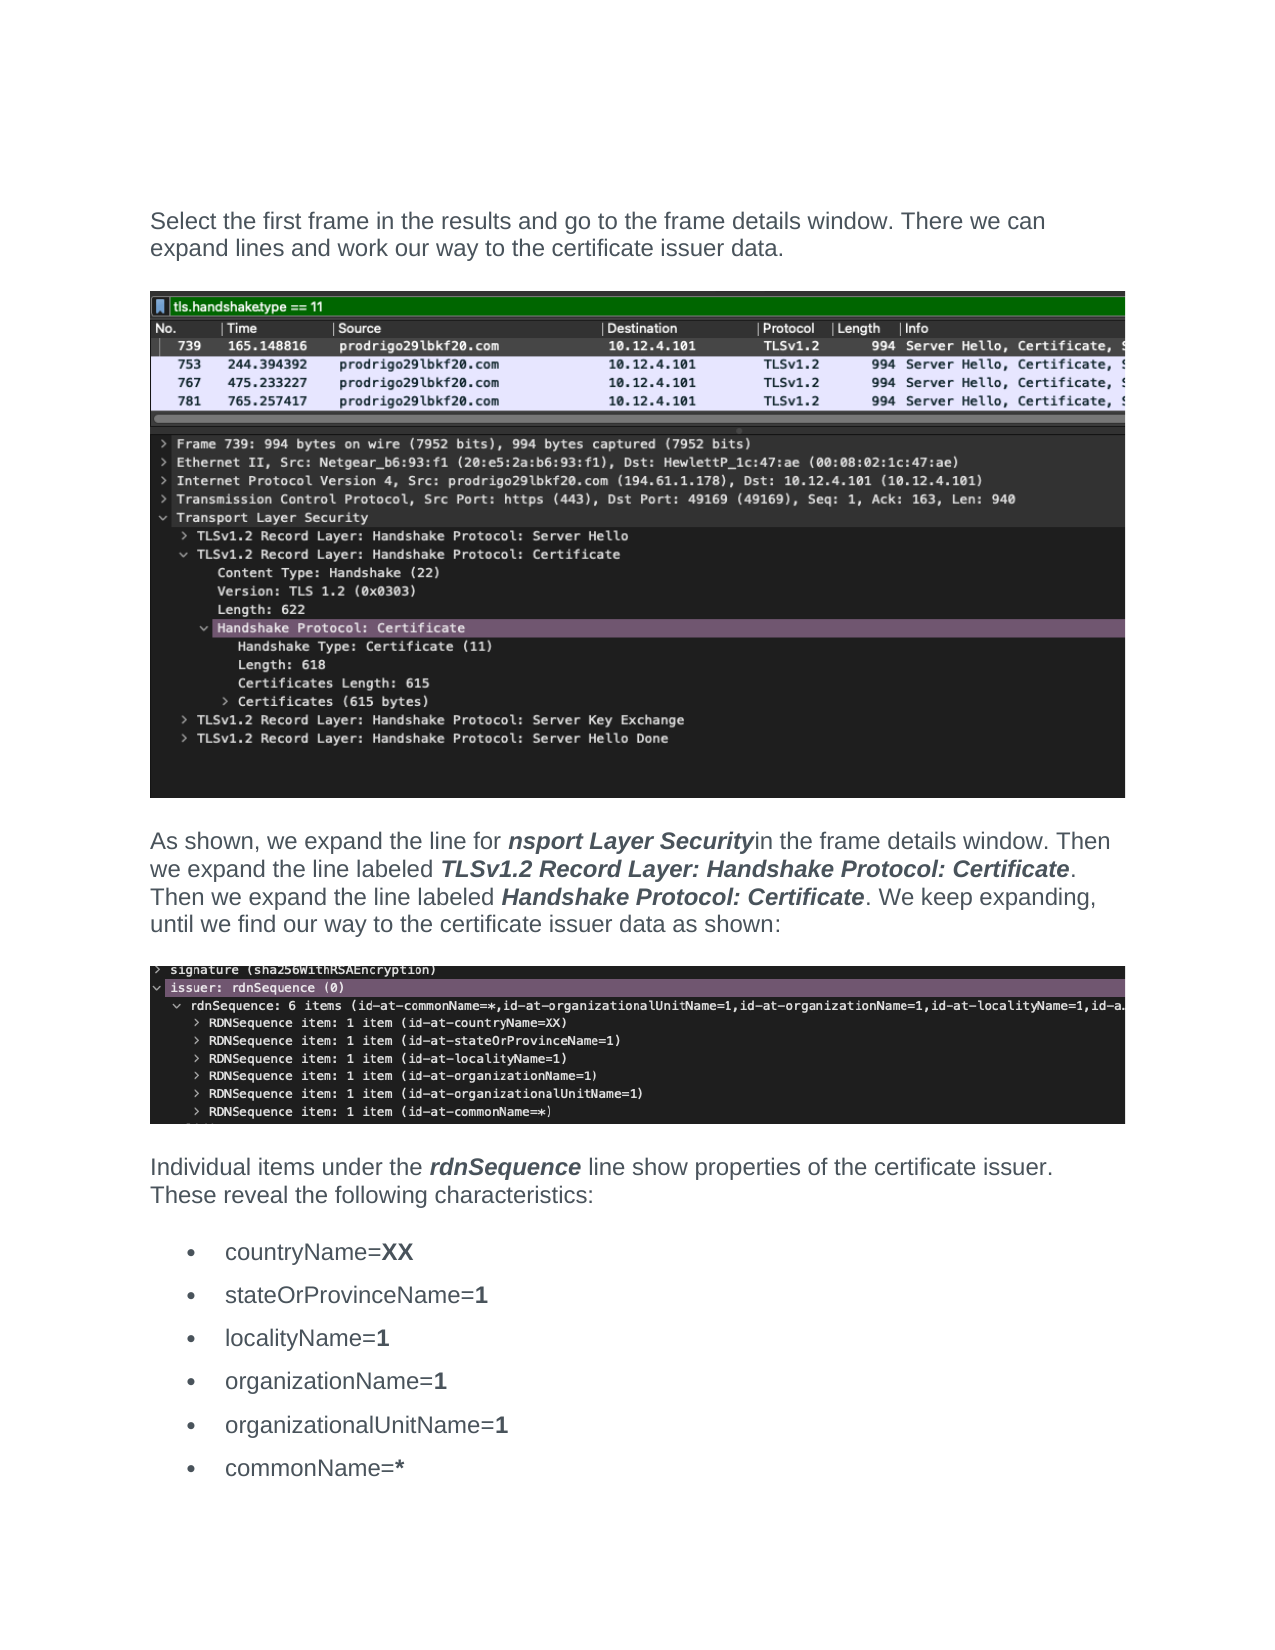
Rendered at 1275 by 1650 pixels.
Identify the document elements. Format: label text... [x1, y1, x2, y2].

list organizationalUnitName=1 [187, 1411, 1125, 1438]
list localityName=1 [187, 1324, 1125, 1352]
list stateOrProvinceName=1 [187, 1281, 1125, 1308]
text As shown, we expand the line for nsport Layer Securityin the frame details window. Then we expand the line labeled TLSv1.2 Record Layer: Handshake Protocol: Certificate. Then we expand the line labeled Handshake Protocol: Certificate. We keep expanding, until we find our way to the certificate issuer data as shown: [150, 827, 1125, 938]
list commonName=* [187, 1454, 1125, 1481]
text Select the first frame in the results and go to the frame details window. There we can expand lines and work our way to the certificate issuer data. [150, 207, 1125, 262]
list organizationName=1 [187, 1367, 1125, 1395]
picture [150, 966, 1125, 1124]
picture [150, 291, 1125, 798]
list countryName=XX [187, 1238, 1125, 1265]
text Individual items under the rdnSequence line show properties of the certificate issuer. These reveal the following characteristics: [150, 1153, 1125, 1208]
